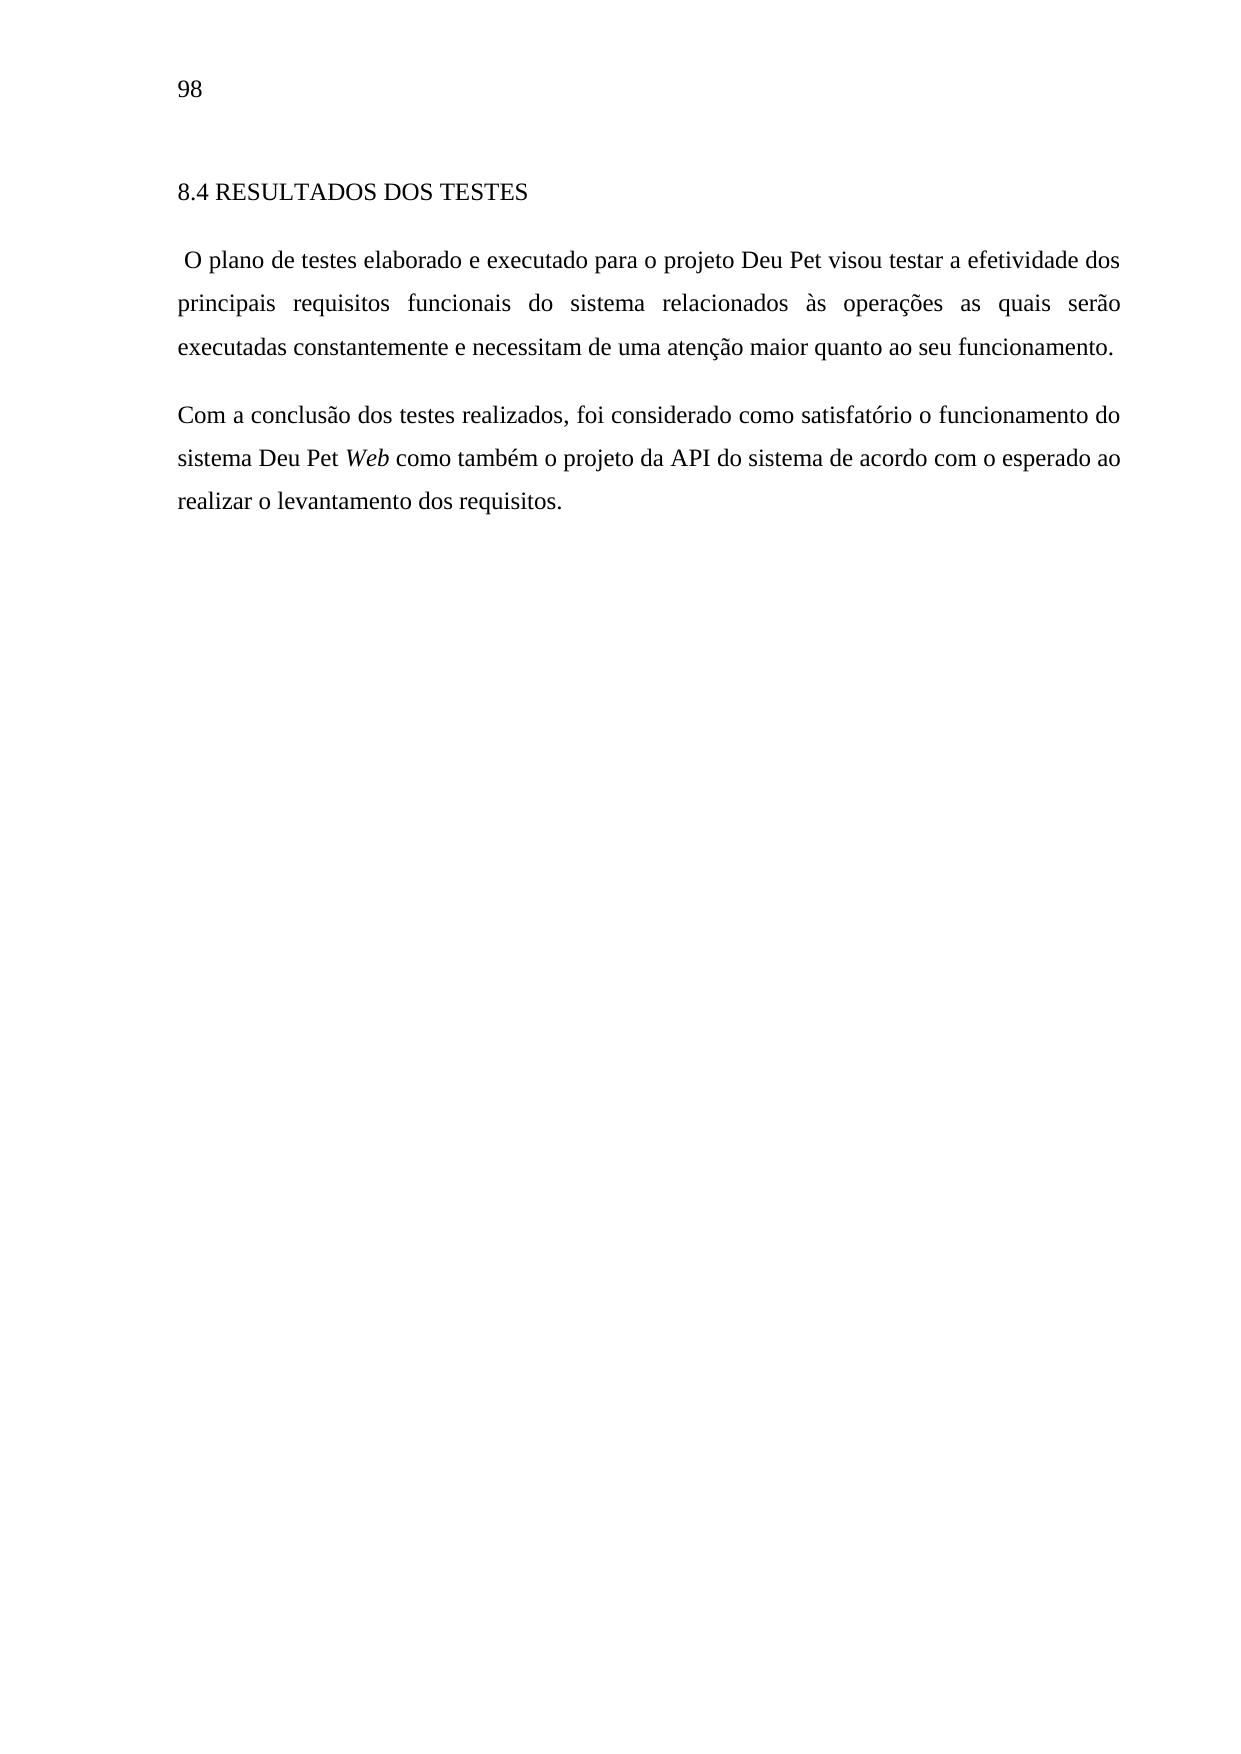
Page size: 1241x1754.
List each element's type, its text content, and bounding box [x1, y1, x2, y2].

text O plano de testes elaborado e executado para o projeto Deu Pet visou testar a efetividade dos principais requisitos funcionais do sistema relacionados às operações as quais serão executadas constantemente e necessitam de uma atenção maior quanto ao seu funcionamento. [177, 245, 1122, 360]
text Com a conclusão dos testes realizados, foi considerado como satisfatório o funcionamento do sistema Deu Pet Web como também o projeto da API do sistema de acordo com o esperado ao realizar o levantamento dos requisitos. [177, 400, 1122, 515]
subtitle 8.4 RESULTADOS DOS TESTES [177, 177, 1122, 206]
